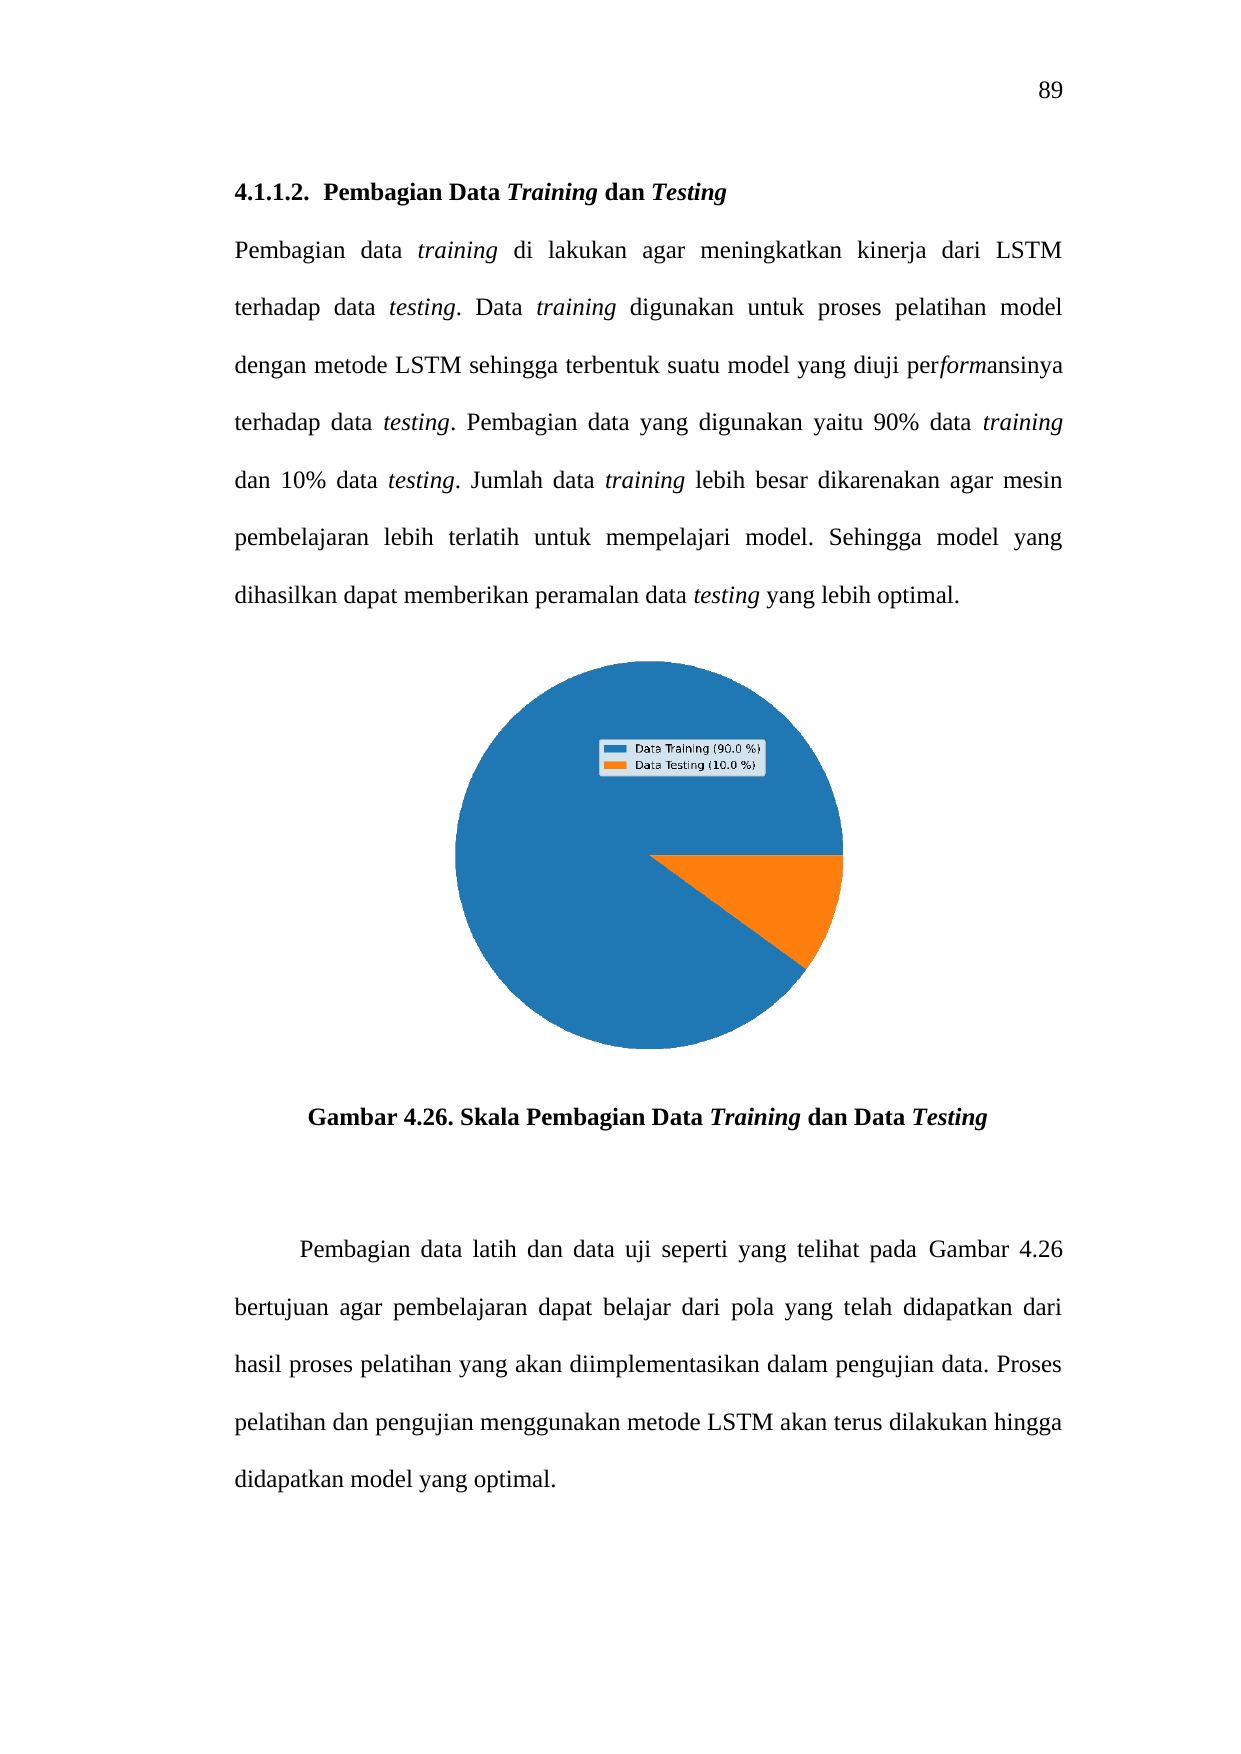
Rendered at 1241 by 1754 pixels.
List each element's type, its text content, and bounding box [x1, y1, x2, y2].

subtitle Pembagian Data Training dan Testing [234, 177, 1063, 206]
picture [447, 653, 851, 1057]
text Pembagian data training di lakukan agar meningkatkan kinerja dari LSTM terhadap data testing. Data training digunakan untuk proses pelatihan model dengan metode LSTM sehingga terbentuk suatu model yang diuji performansinya terhadap data testing. Pembagian data yang digunakan yaitu 90% data training dan 10% data testing. Jumlah data training lebih besar dikarenakan agar mesin pembelajaran lebih terlatih untuk mempelajari model. Sehingga model yang dihasilkan dapat memberikan peramalan data testing yang lebih optimal. [234, 235, 1063, 608]
